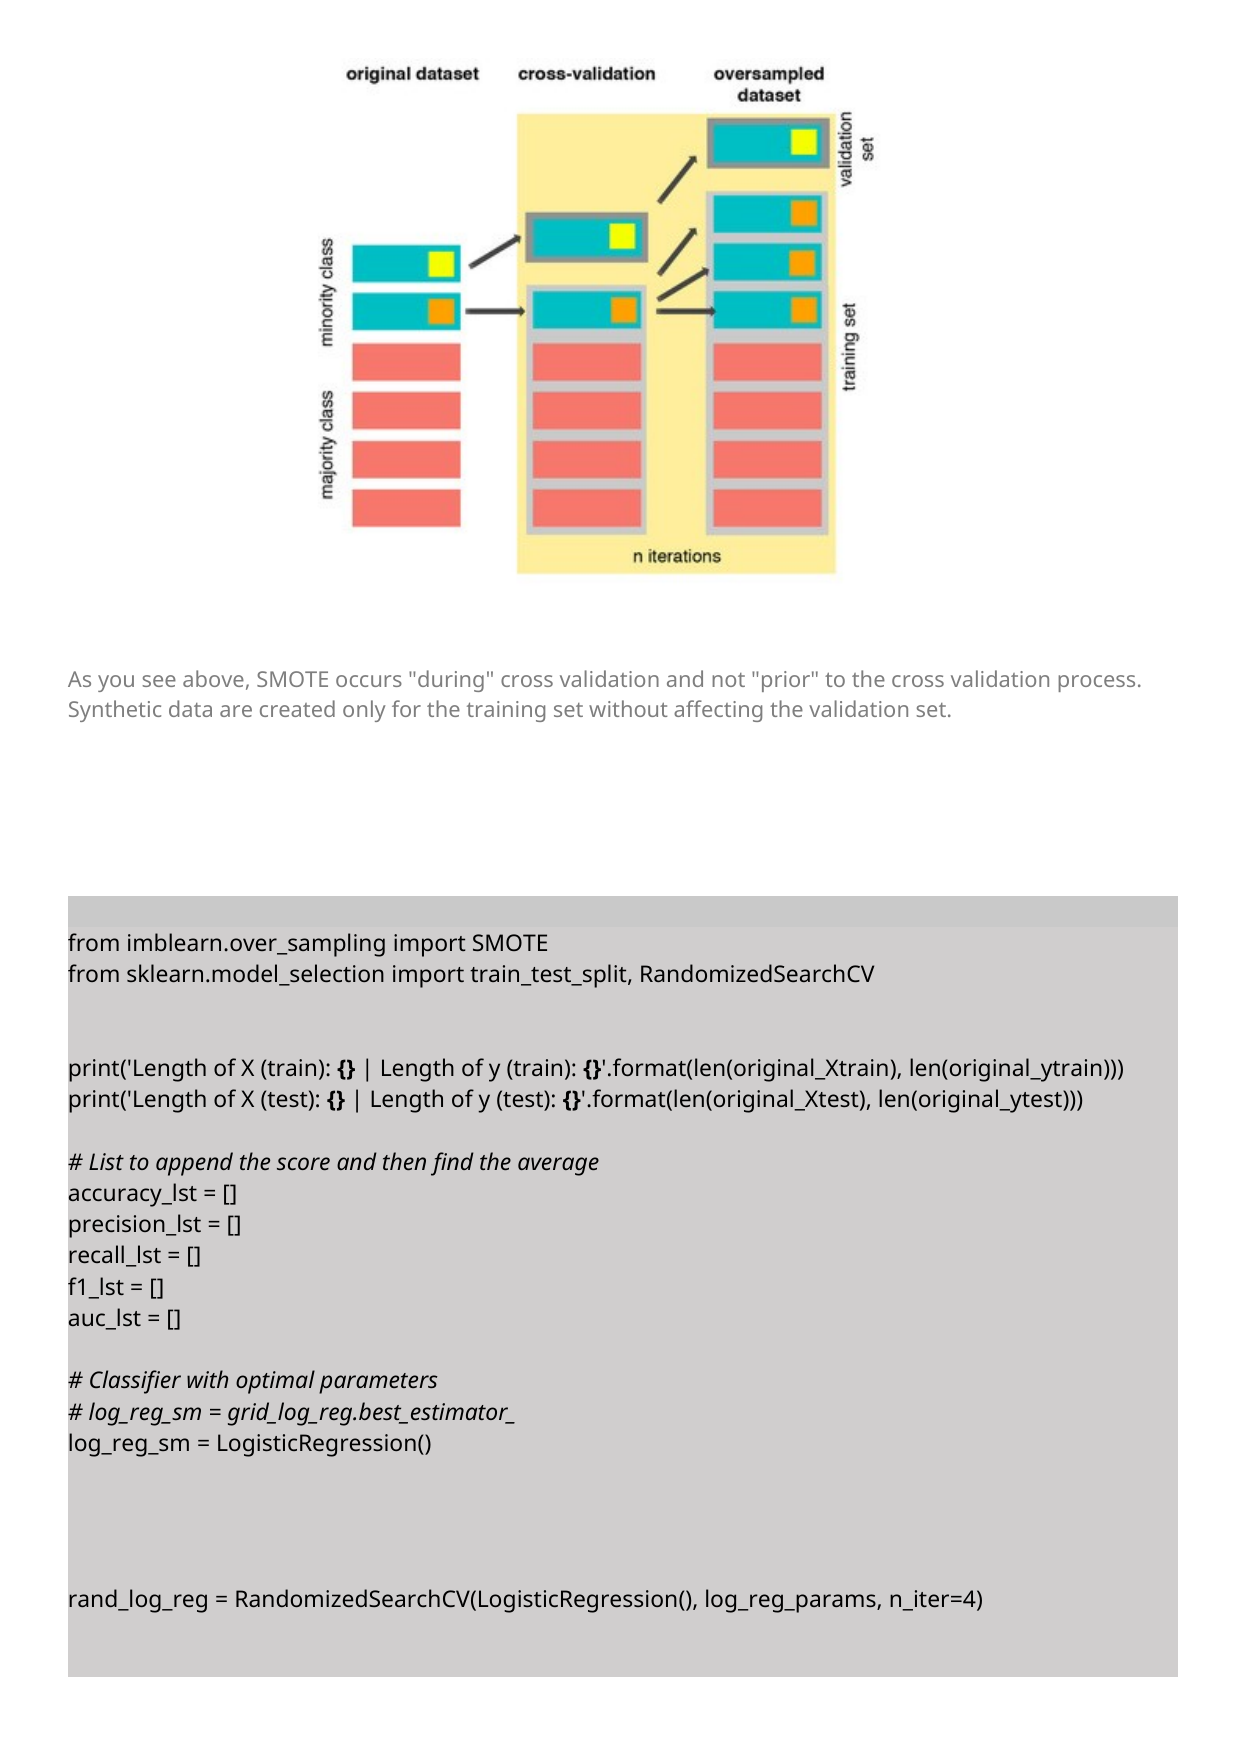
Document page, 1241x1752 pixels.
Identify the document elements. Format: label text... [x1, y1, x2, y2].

text print('Length of X (train): {} | Length of y (train): {}'.format(len(original_Xtrain), len(original_ytrain))) [68, 1052, 1178, 1083]
text print('Length of X (test): {} | Length of y (test): {}'.format(len(original_Xtest), len(original_ytest))) [68, 1083, 1178, 1114]
text # Classifier with optimal parameters [68, 1364, 1178, 1396]
text As you see above, SMOTE occurs "during" cross validation and not "prior" to the cross validation process. Synthetic data are created only for the training set without affecting the validation set. [953, 664, 1178, 724]
text log_reg_sm = LogisticRegression() [68, 1427, 1178, 1458]
text # List to append the score and then find the average [68, 1146, 1178, 1177]
text recall_lst = [] [68, 1239, 1178, 1271]
text precision_lst = [] [68, 1208, 1178, 1239]
text from imblearn.over_sampling import SMOTE [68, 927, 1178, 958]
text rand_log_reg = RandomizedSearchCV(LogisticRegression(), log_reg_params, n_iter=4) [68, 1583, 1178, 1614]
text auc_lst = [] [68, 1302, 1178, 1333]
text f1_lst = [] [68, 1271, 1178, 1302]
picture [317, 58, 899, 590]
text # log_reg_sm = grid_log_reg.best_estimator_ [68, 1396, 1178, 1427]
text from sklearn.model_selection import train_test_split, RandomizedSearchCV [68, 958, 1178, 989]
text accuracy_lst = [] [68, 1177, 1178, 1208]
